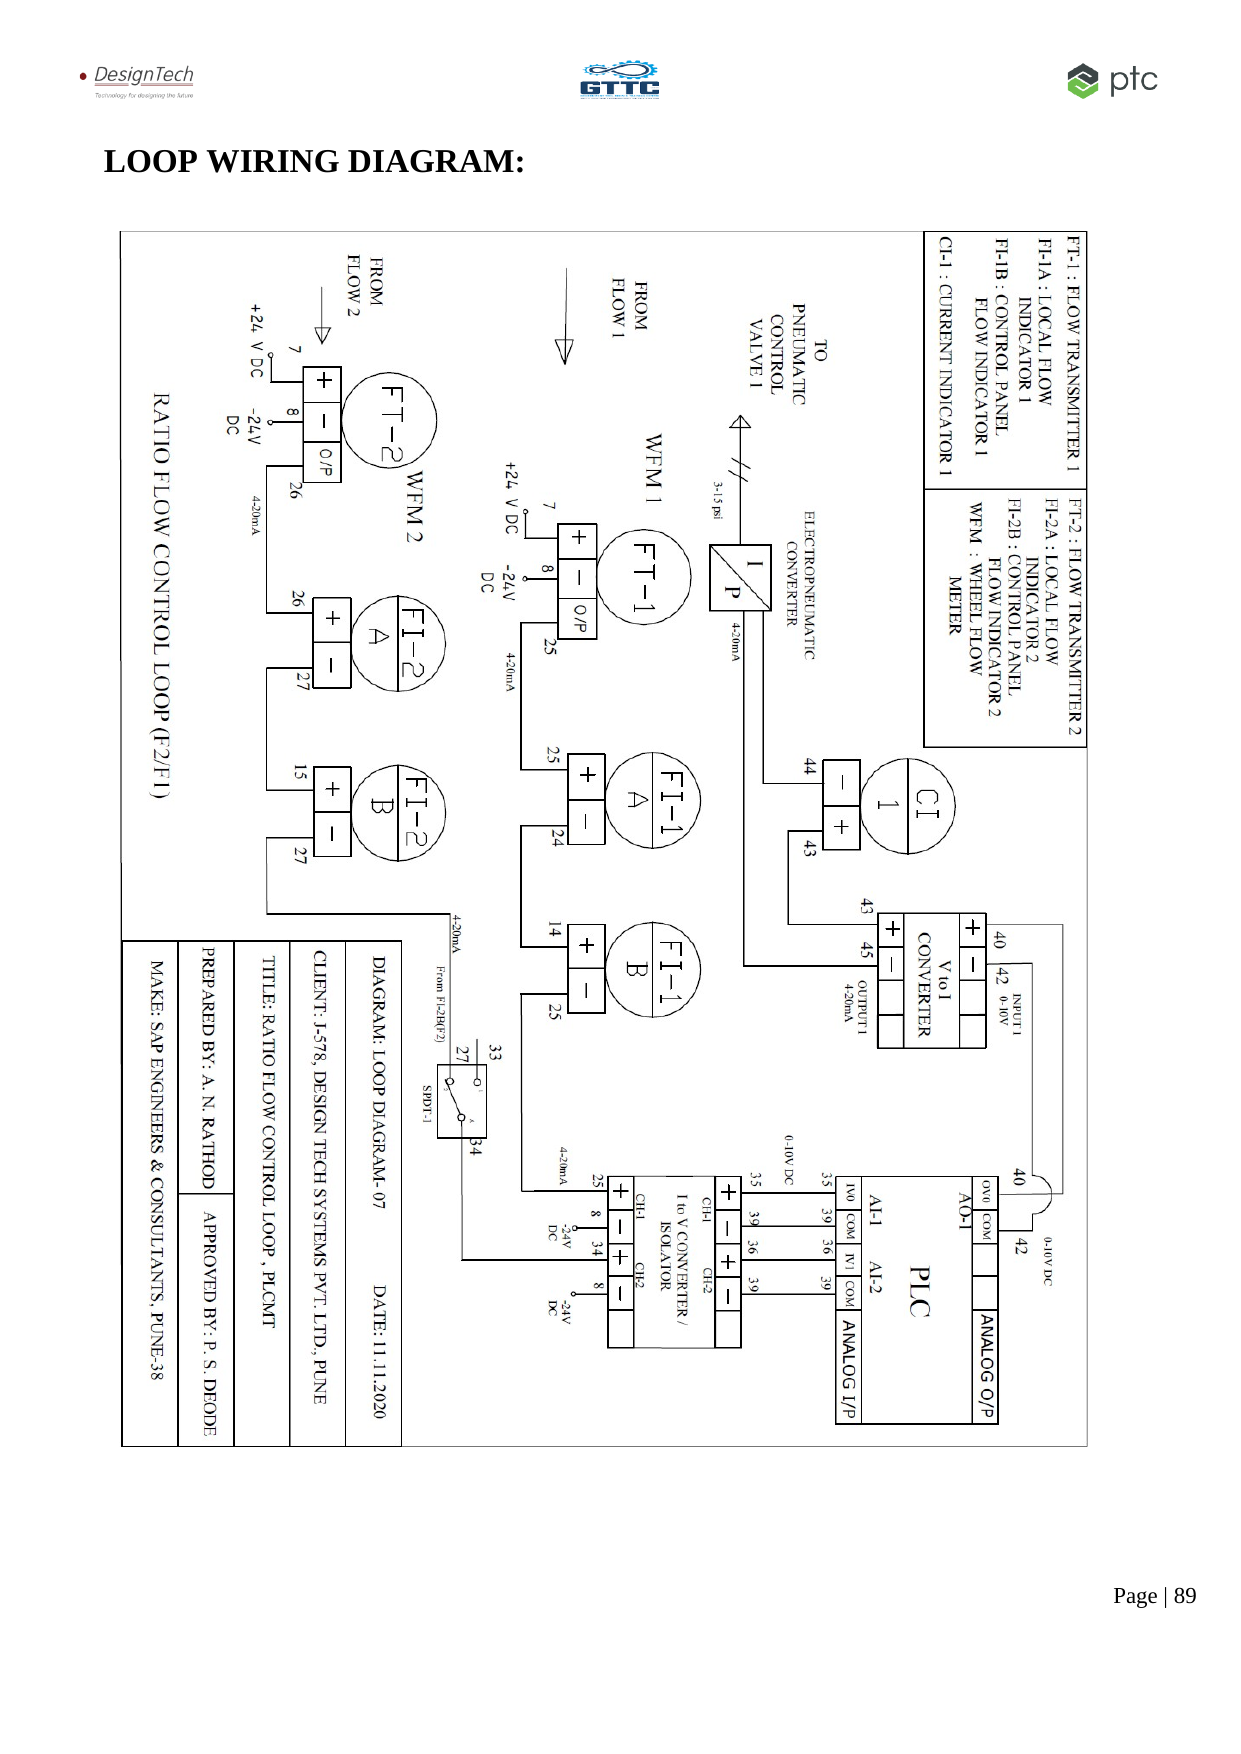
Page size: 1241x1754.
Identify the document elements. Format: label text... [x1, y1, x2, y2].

picture [1067, 63, 1158, 99]
subtitle LOOP WIRING DIAGRAM: [103, 141, 1196, 179]
picture [119, 231, 1088, 1447]
picture [79, 65, 194, 99]
picture [580, 60, 659, 99]
